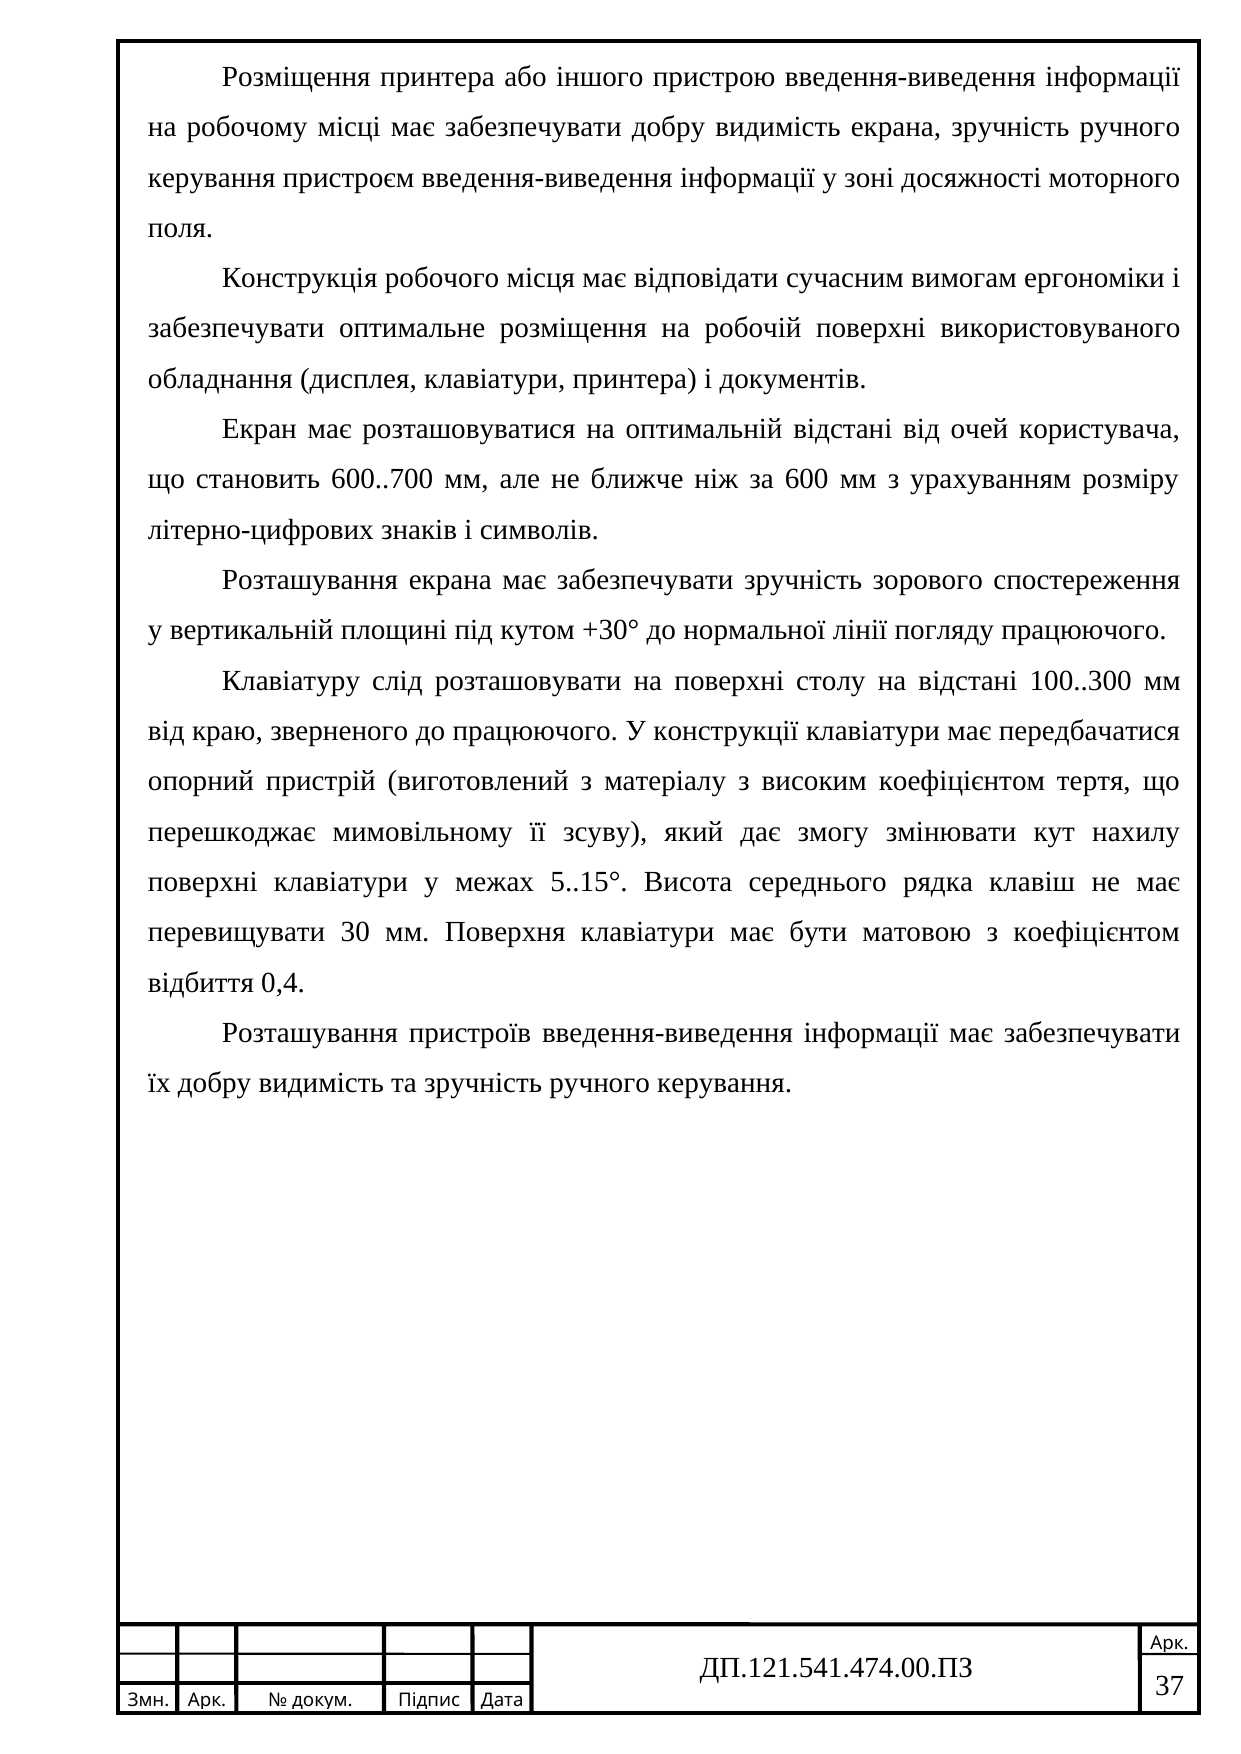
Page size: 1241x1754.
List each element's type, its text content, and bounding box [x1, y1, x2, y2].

text Розташування екрана має забезпечувати зручність зорового спостереження у вертикальній площині під кутом +30° до нормальної лінії погляду працюючого. [148, 562, 1181, 646]
text Клавіатуру слід розташовувати на поверхні столу на відстані 100..300 мм від краю, зверненого до працюючого. У конструкції клавіатури має передбачатися опорний пристрій (виготовлений з матеріалу з високим коефіцієнтом тертя, що перешкоджає мимовільному її зсуву), який дає змогу змінювати кут нахилу поверхні клавіатури у межах 5..15°. Висота середнього рядка клавіш не має перевищувати 30 мм. Поверхня клавіатури має бути матовою з коефіцієнтом відбиття 0,4. [148, 663, 1181, 998]
text Конструкція робочого місця має відповідати сучасним вимогам ергономіки і забезпечувати оптимальне розміщення на робочій поверхні використовуваного обладнання (дисплея, клавіатури, принтера) і документів. [148, 260, 1181, 394]
text Розміщення принтера або іншого пристрою введення-виведення інформації на робочому місці має забезпечувати добру видимість екрана, зручність ручного керування пристроєм введення-виведення інформації у зоні досяжності моторного поля. [148, 59, 1181, 243]
text Розташування пристроїв введення-виведення інформації має забезпечувати їх добру видимість та зручність ручного керування. [148, 1015, 1181, 1099]
text Екран має розташовуватися на оптимальній відстані від очей користувача, що становить 600..700 мм, але не ближче ніж за 600 мм з урахуванням розміру літерно-цифрових знаків і символів. [148, 411, 1181, 545]
